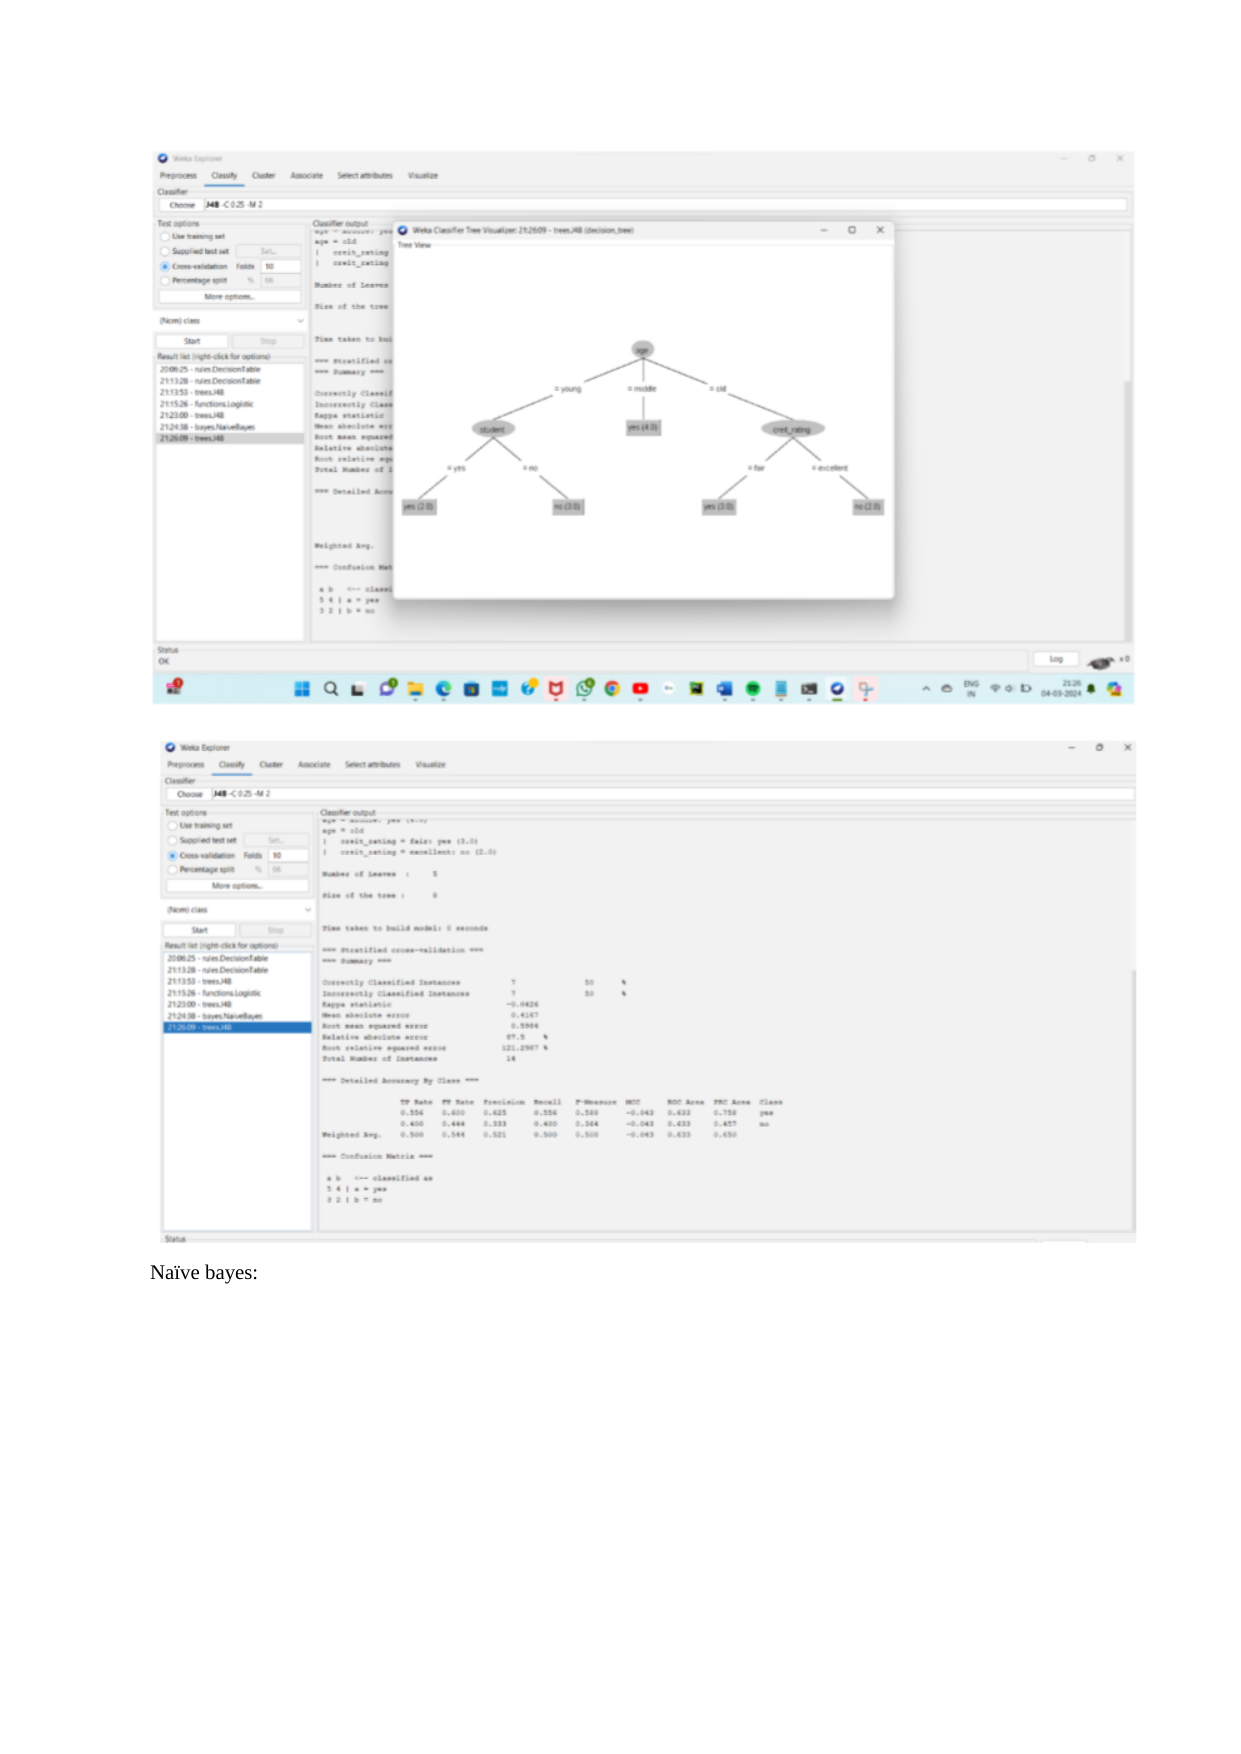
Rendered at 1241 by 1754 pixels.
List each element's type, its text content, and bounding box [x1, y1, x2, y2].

picture [150, 150, 1138, 715]
picture [150, 731, 1137, 1243]
text Naïve bayes: [150, 1259, 1090, 1284]
